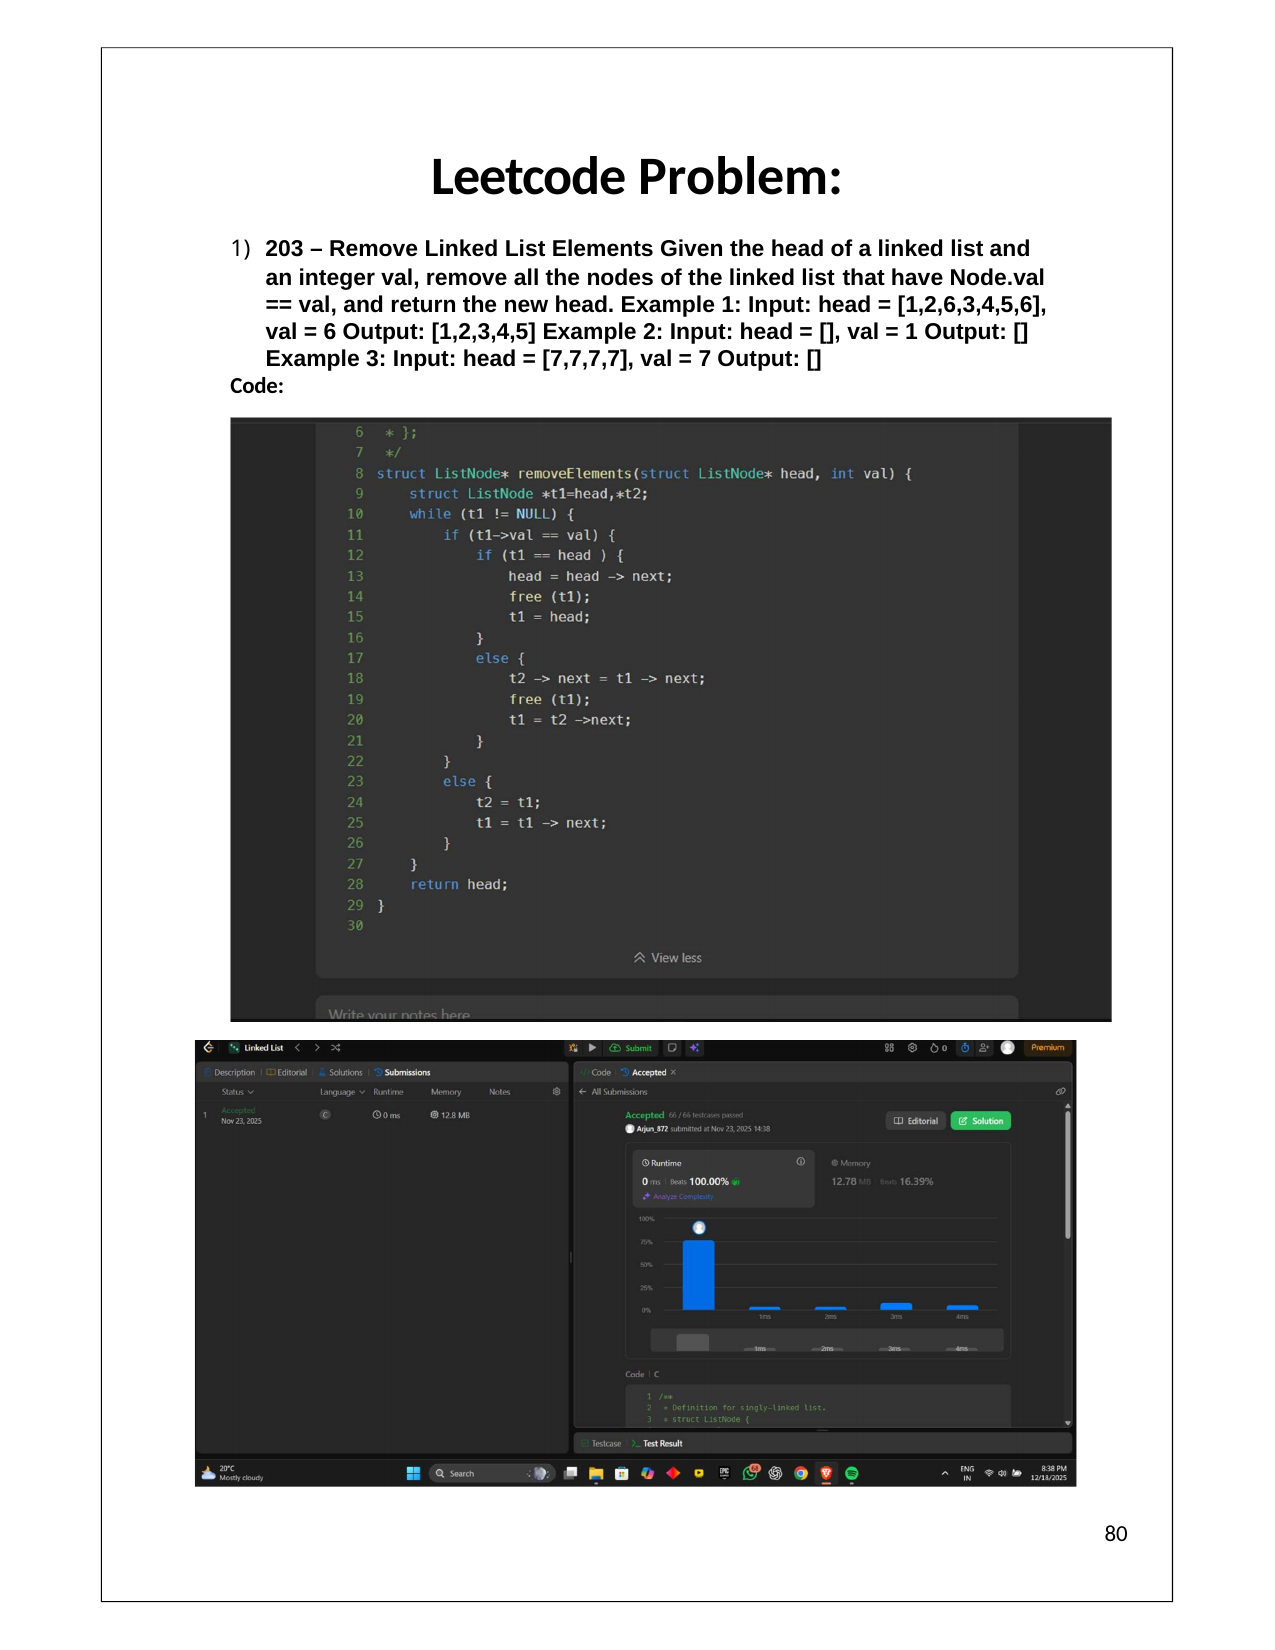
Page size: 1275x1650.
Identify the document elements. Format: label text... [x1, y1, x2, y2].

picture [194, 1040, 1077, 1487]
text Leetcode Problem: [177, 142, 1098, 208]
picture [230, 417, 1112, 1022]
list 203 – Remove Linked List Elements Given the head of a linked list and an integer val, remove all the nodes of the linked list that have Node.val [230, 232, 1063, 290]
text == val, and return the new head. Example 1: Input: head = [1,2,6,3,4,5,6], val = 6 Output: [1,2,3,4,5] Example 2: Input: head = [], val = 1 Output: [] Example 3: Input: head = [7,7,7,7], val = 7 Output: [] [265, 291, 1065, 371]
text Code: [230, 372, 1127, 399]
